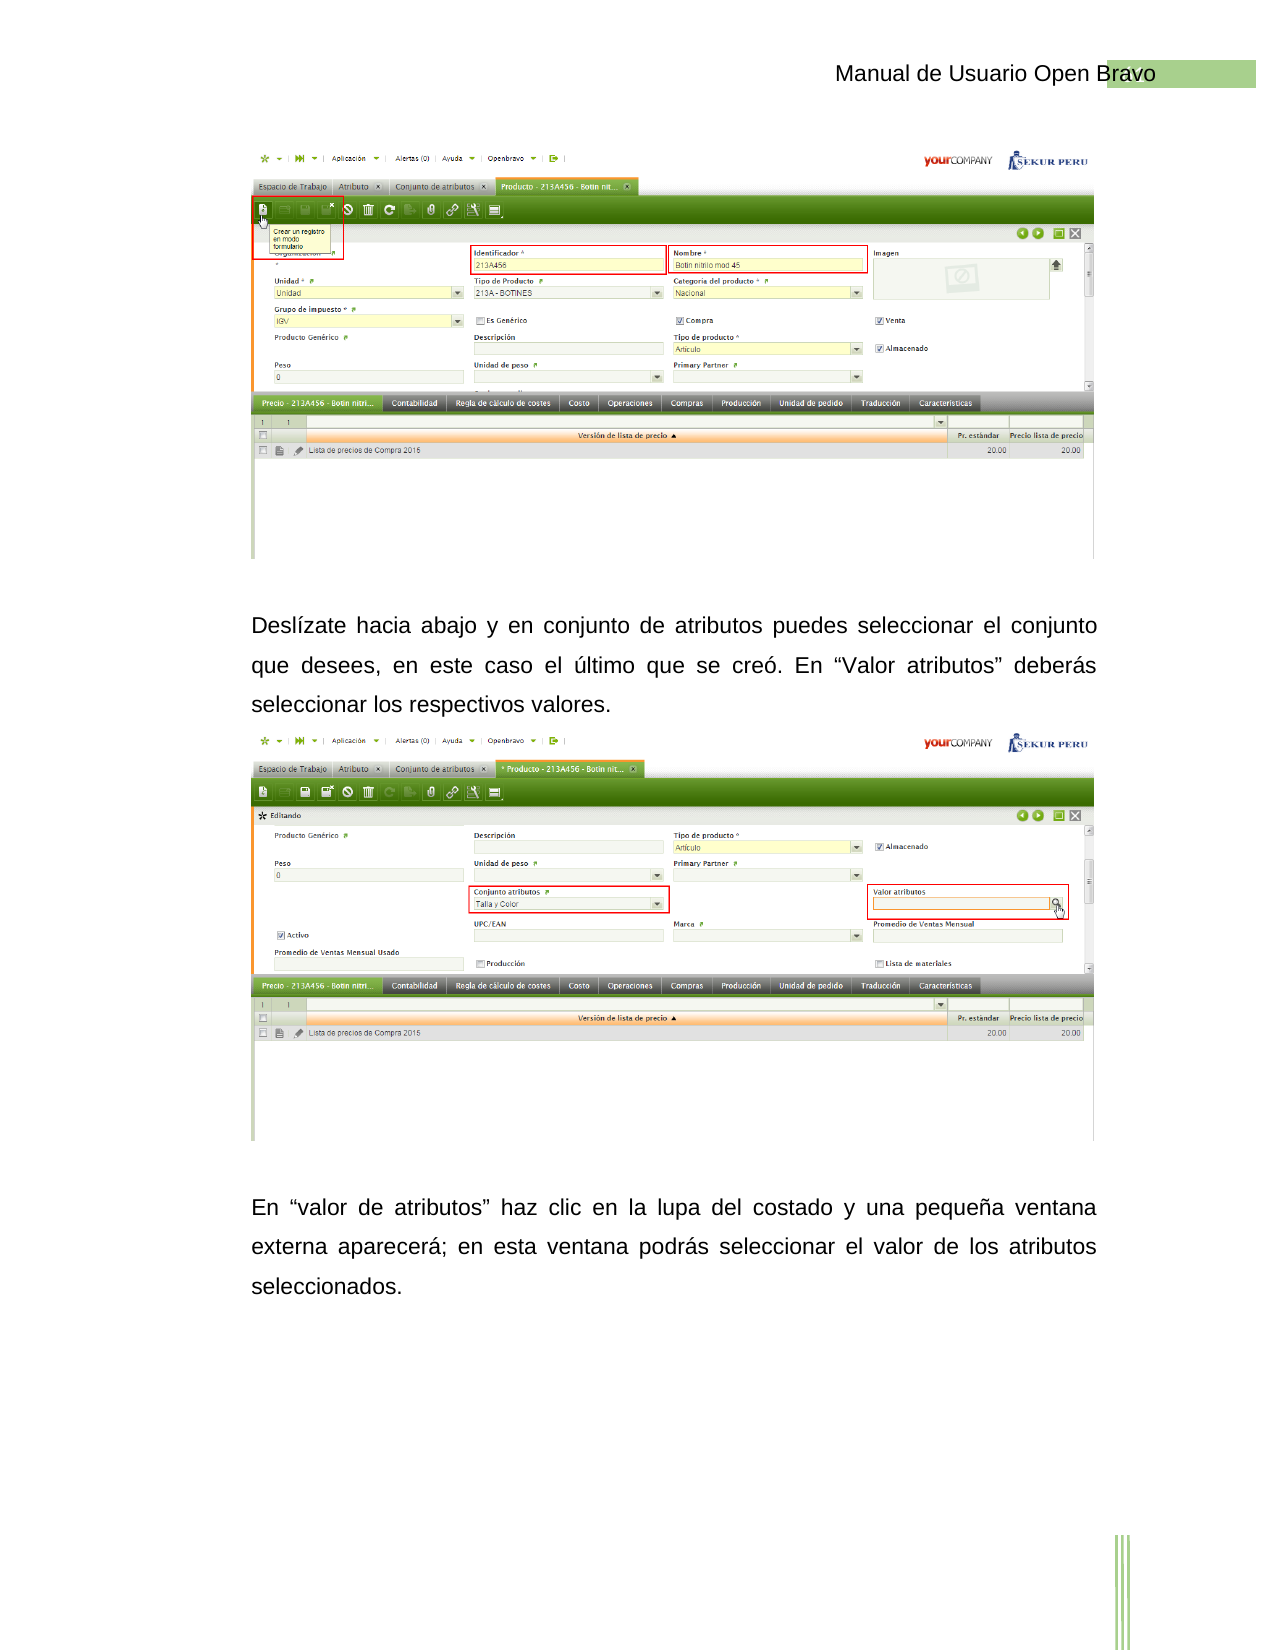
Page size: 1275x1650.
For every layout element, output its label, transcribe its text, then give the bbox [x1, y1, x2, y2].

picture [251, 730, 1094, 1141]
text Deslízate hacia abajo y en conjunto de atributos puedes seleccionar el conjunto que desees, en este caso el último que se creó. En “Valor atributos” deberás seleccionar los respectivos valores. [251, 612, 1098, 717]
text En “valor de atributos” haz clic en la lupa del costado y una pequeña ventana externa aparecerá; en esta ventana podrás seleccionar el valor de los atributos seleccionados. [251, 1194, 1098, 1299]
picture [251, 147, 1094, 559]
